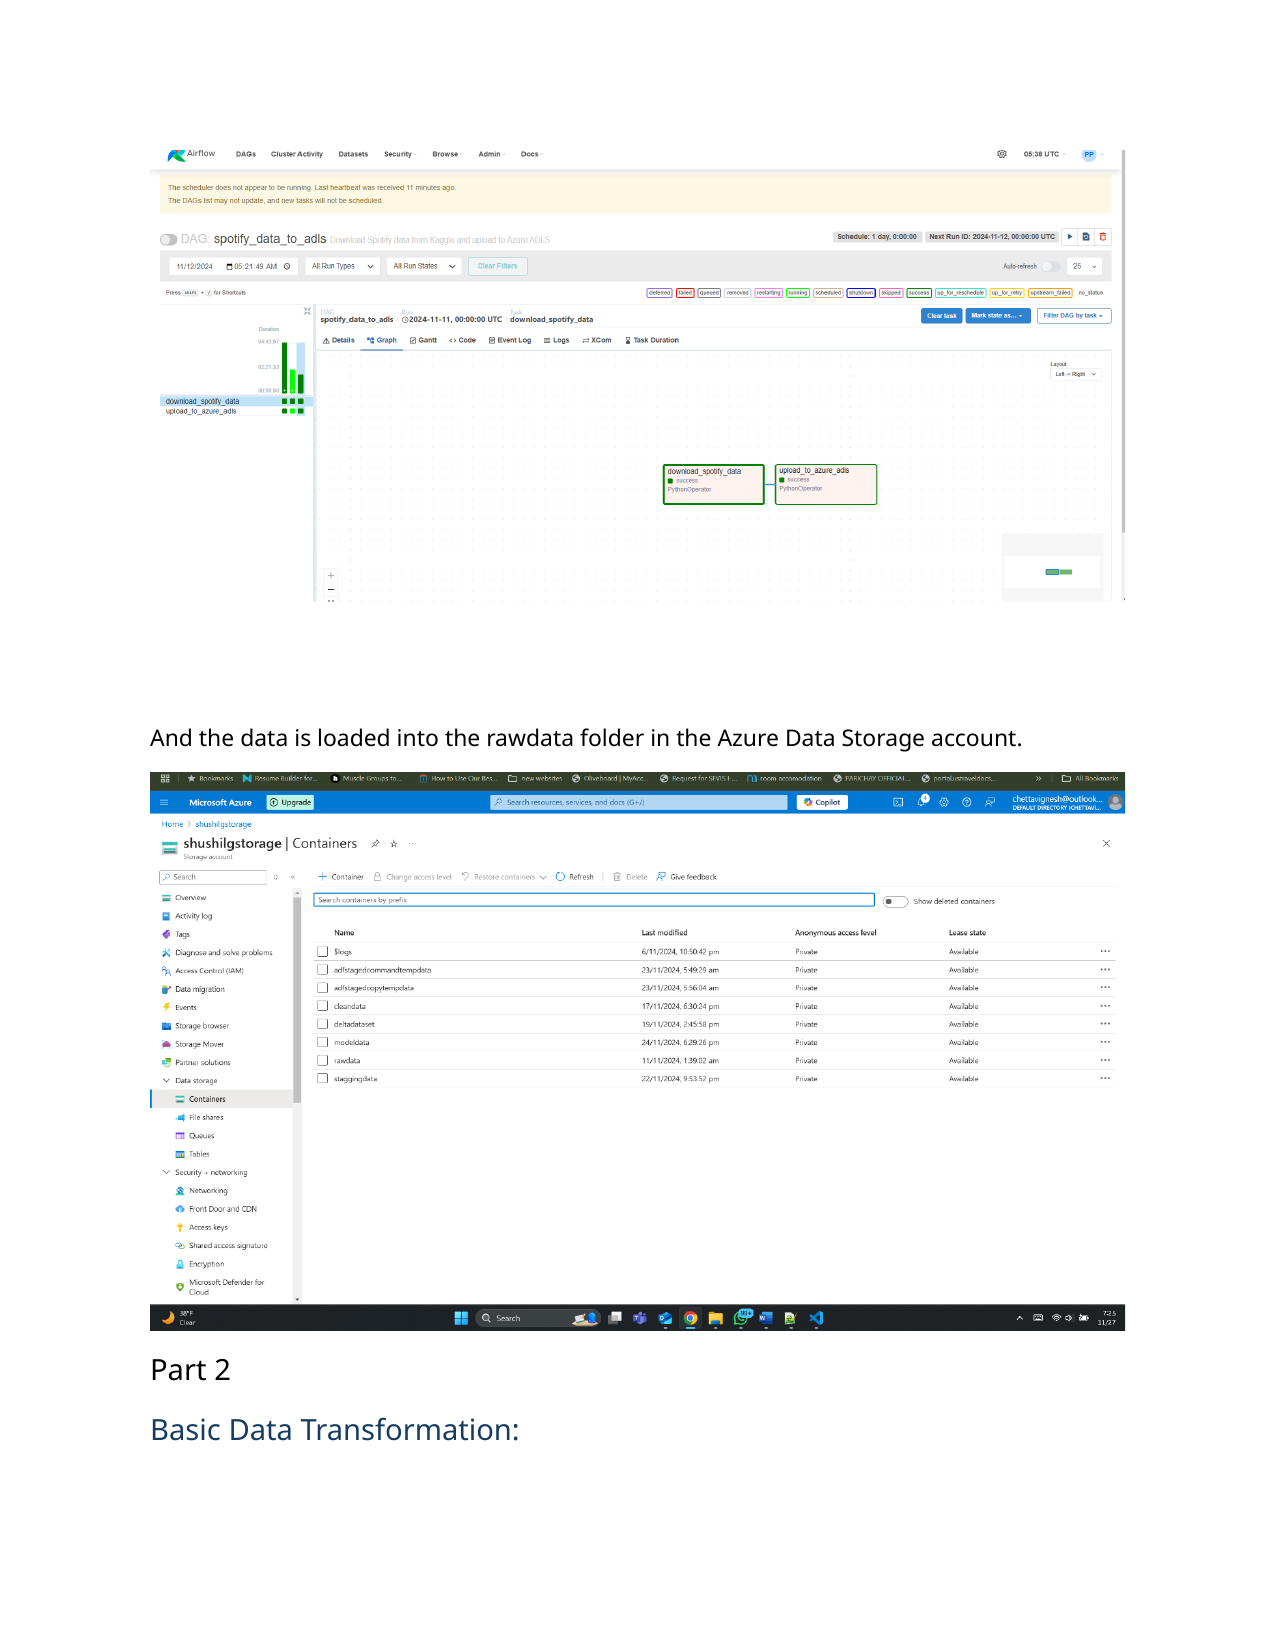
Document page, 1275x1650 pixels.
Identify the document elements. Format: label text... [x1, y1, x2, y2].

picture [150, 150, 1125, 703]
text Part 2 [150, 1350, 1125, 1389]
text Basic Data Transformation: [150, 1409, 1125, 1449]
picture [150, 772, 1125, 1331]
text And the data is loaded into the rawdata folder in the Azure Data Storage account. [150, 722, 1125, 753]
